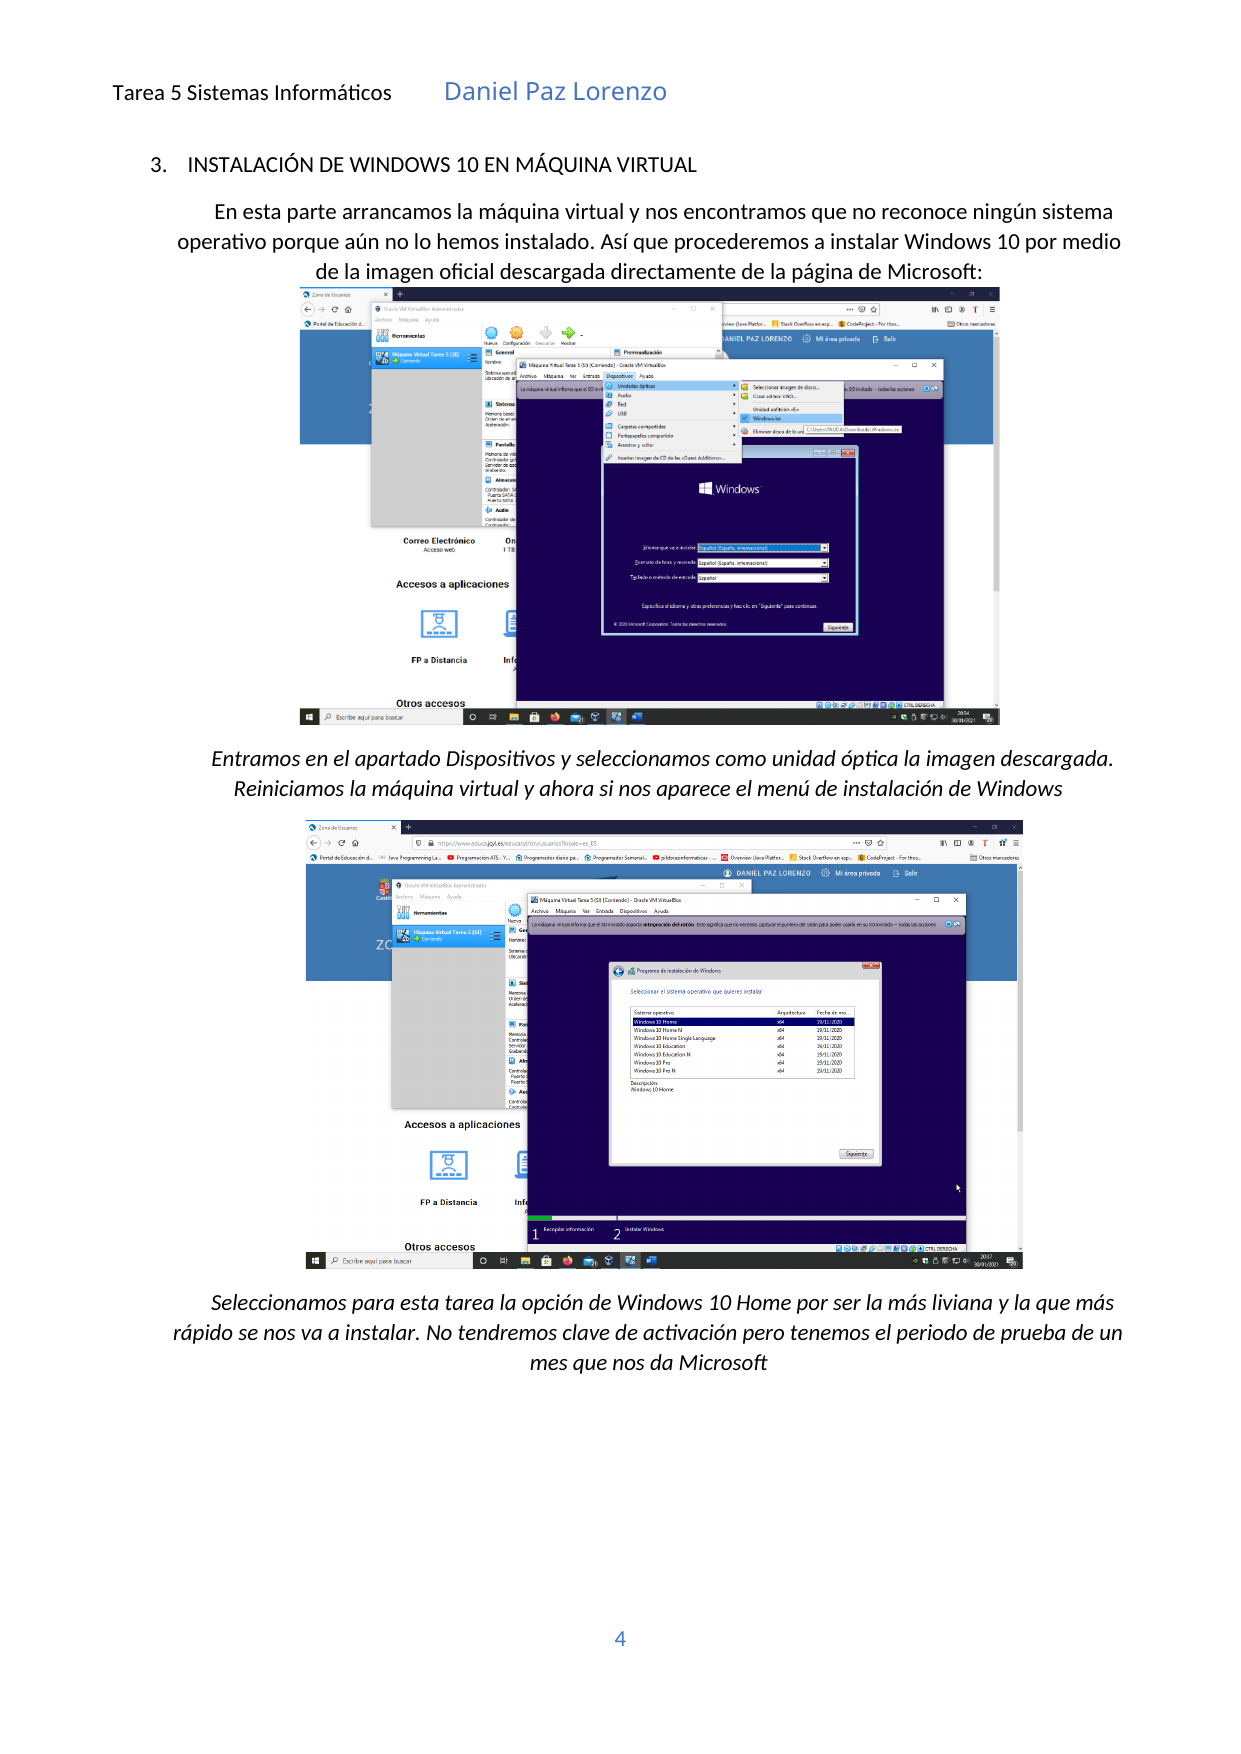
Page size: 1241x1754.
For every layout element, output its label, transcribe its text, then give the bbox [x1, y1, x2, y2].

picture [305, 820, 1023, 1269]
picture [299, 287, 1000, 725]
text Entramos en el apartado Dispositivos y seleccionamos como unidad óptica la imagen descargada. Reiniciamos la máquina virtual y ahora si nos aparece el menú de instalación de Windows [172, 744, 1128, 802]
text Seleccionamos para esta tarea la opción de Windows 10 Home por ser la más liviana y la que más rápido se nos va a instalar. No tendremos clave de activación pero tenemos el periodo de prueba de un mes que nos da Microsoft [172, 1288, 1128, 1376]
list INSTALACIÓN DE WINDOWS 10 EN MÁQUINA VIRTUAL [150, 150, 1128, 178]
